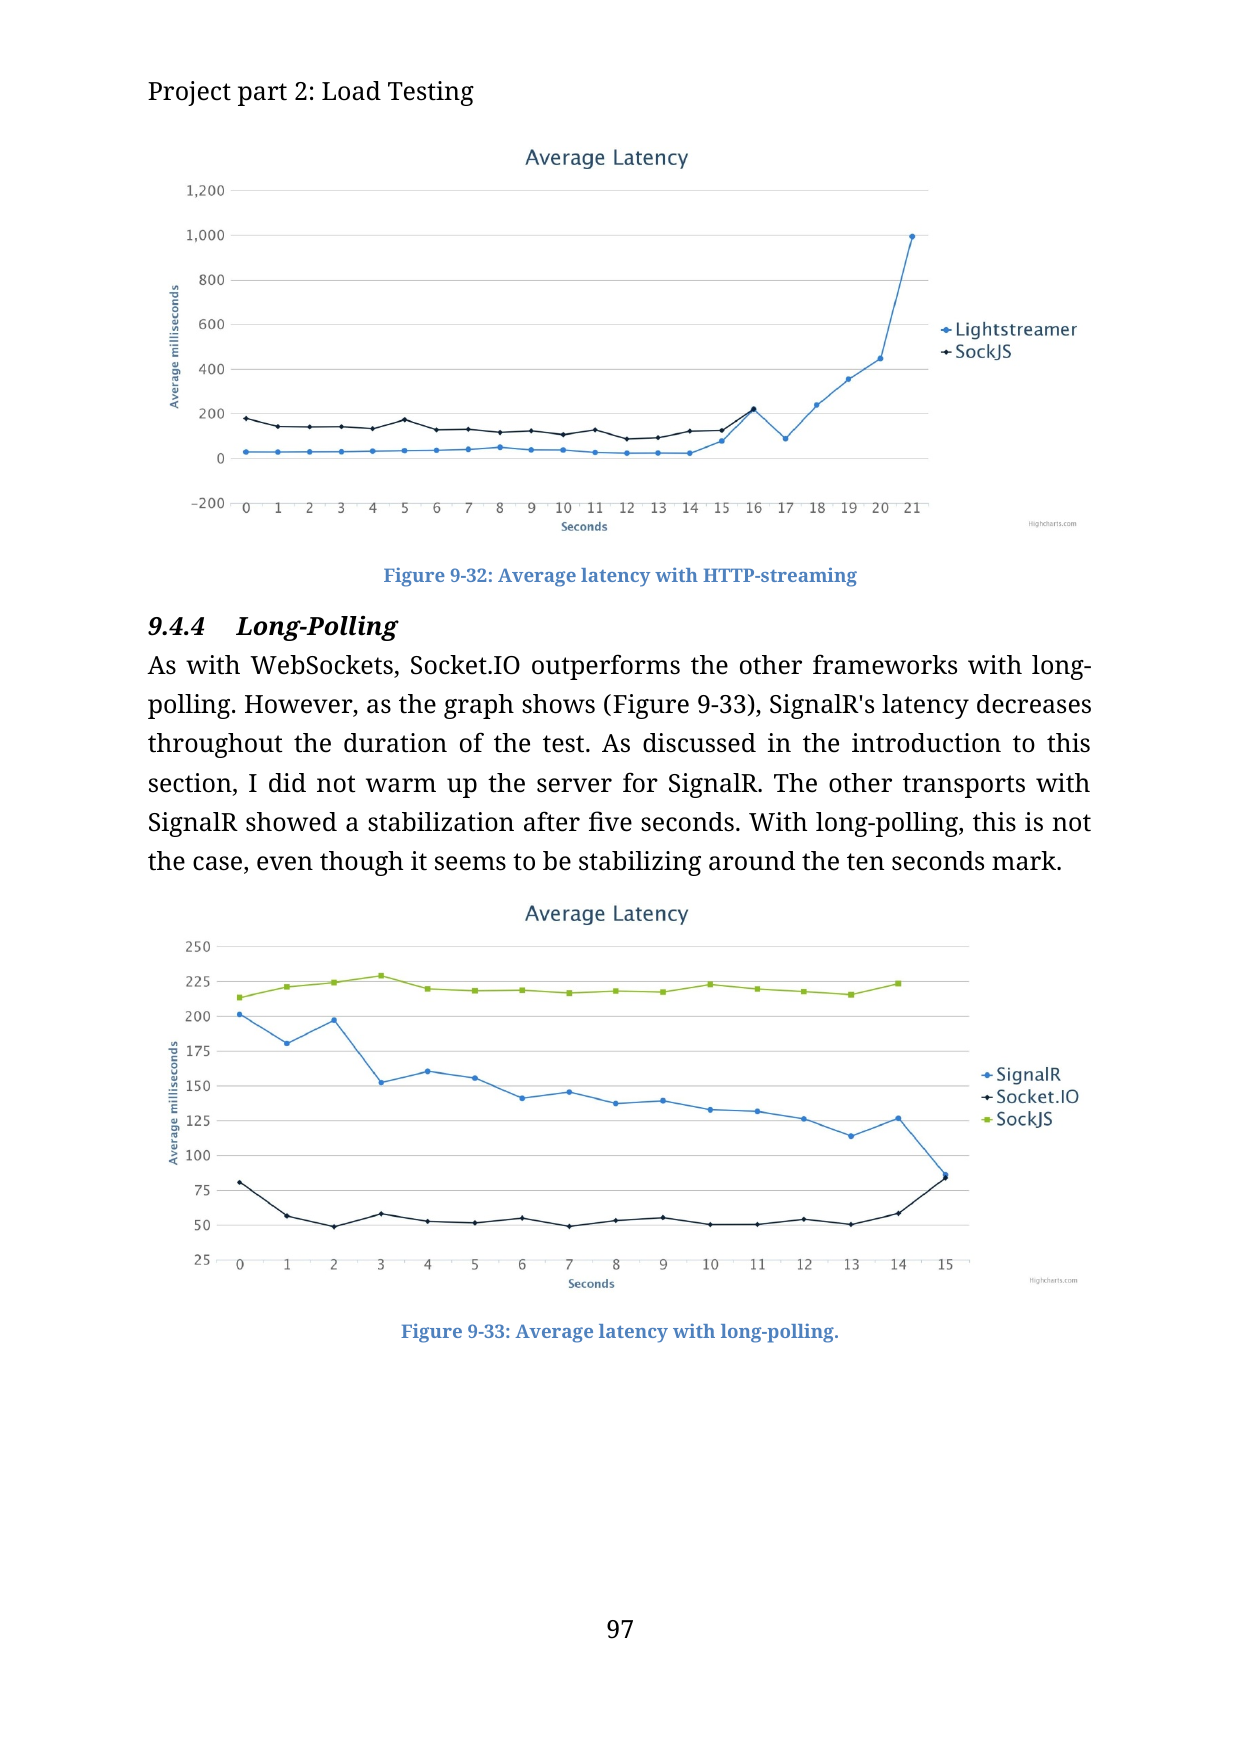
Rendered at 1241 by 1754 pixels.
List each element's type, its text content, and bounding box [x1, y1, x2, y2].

picture [157, 147, 1083, 537]
picture [156, 903, 1084, 1293]
subtitle Long-Polling [148, 609, 1092, 643]
